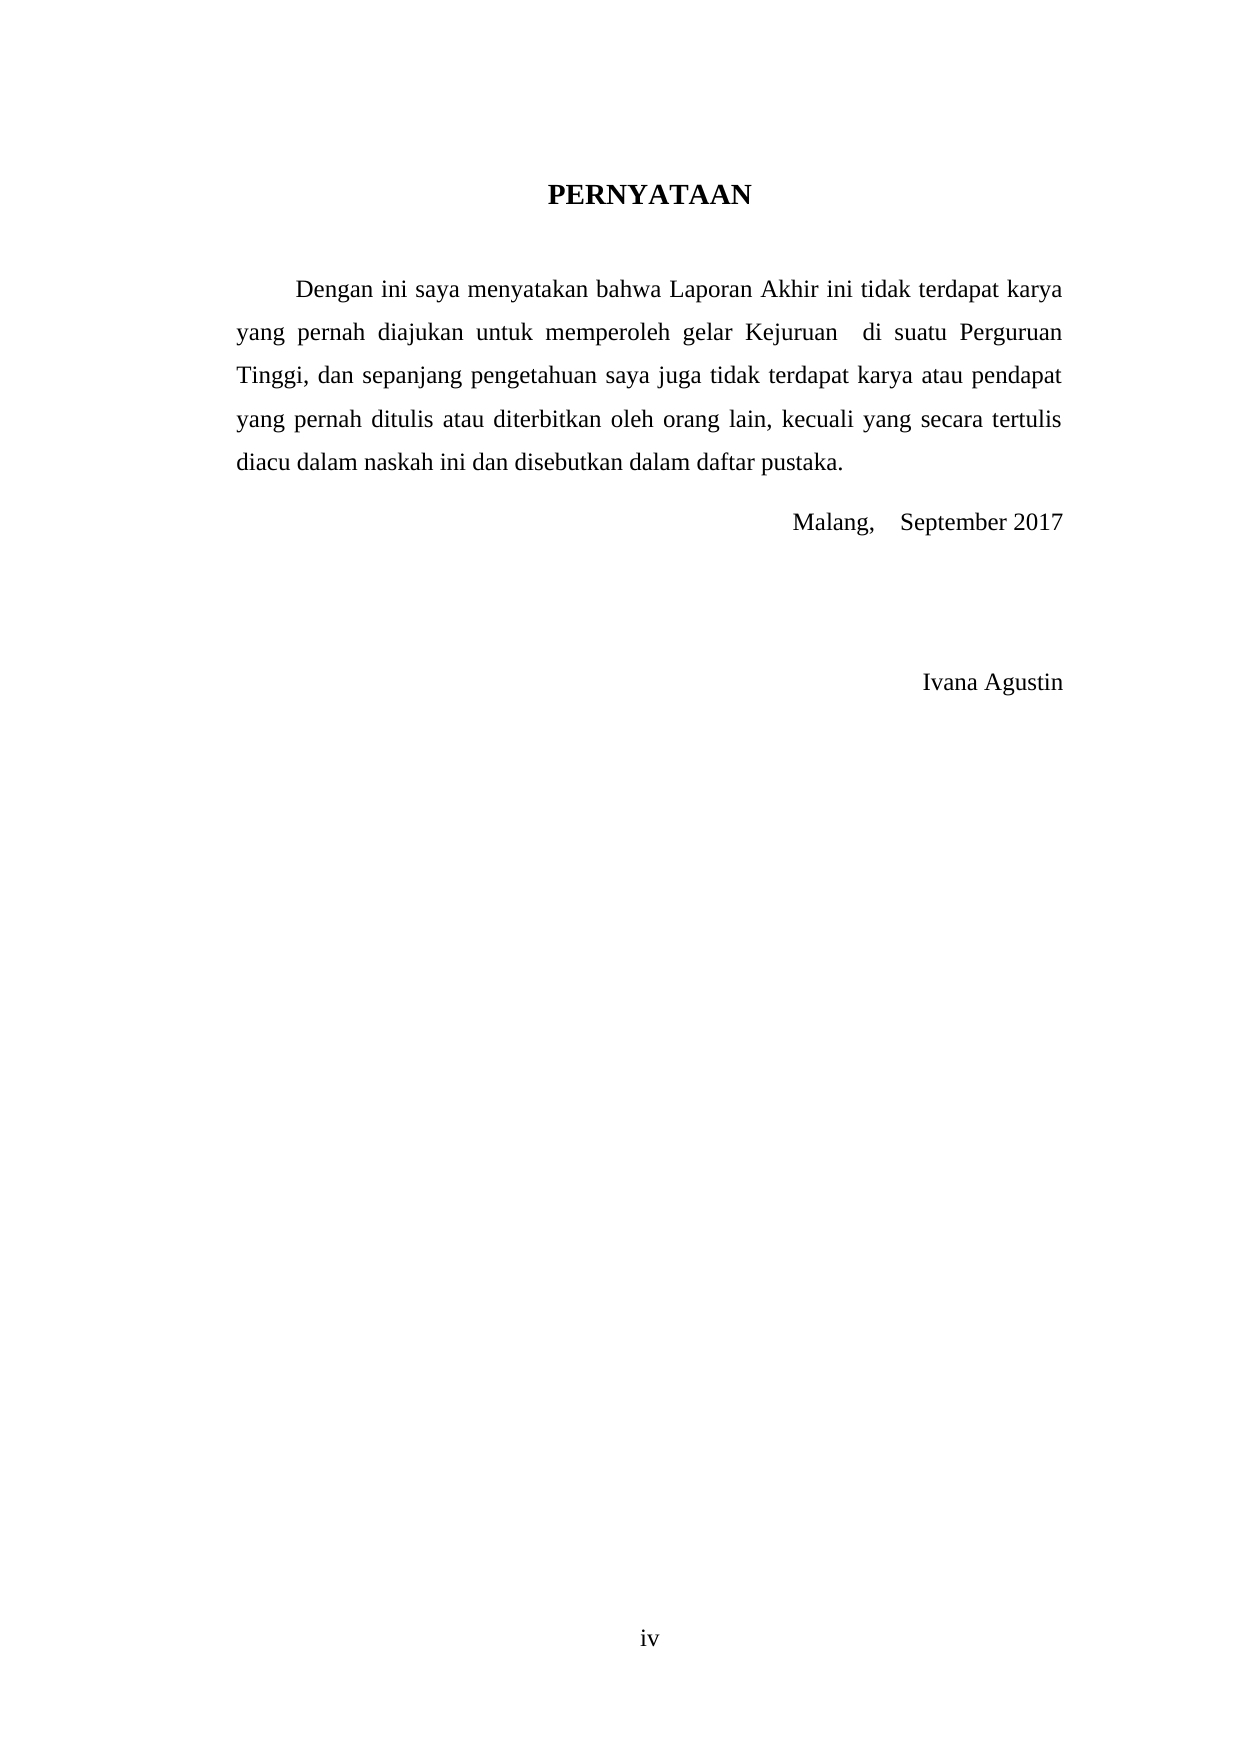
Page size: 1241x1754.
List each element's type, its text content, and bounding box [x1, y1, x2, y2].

text Ivana Agustin [236, 667, 1063, 696]
text Dengan ini saya menyatakan bahwa Laporan Akhir ini tidak terdapat karya yang pernah diajukan untuk memperoleh gelar Kejuruan di suatu Perguruan Tinggi, dan sepanjang pengetahuan saya juga tidak terdapat karya atau pendapat yang pernah ditulis atau diterbitkan oleh orang lain, kecuali yang secara tertulis diacu dalam naskah ini dan disebutkan dalam daftar pustaka. [236, 274, 1063, 476]
subtitle PERNYATAAN [236, 177, 1063, 211]
text Malang, September 2017 [236, 507, 1063, 535]
